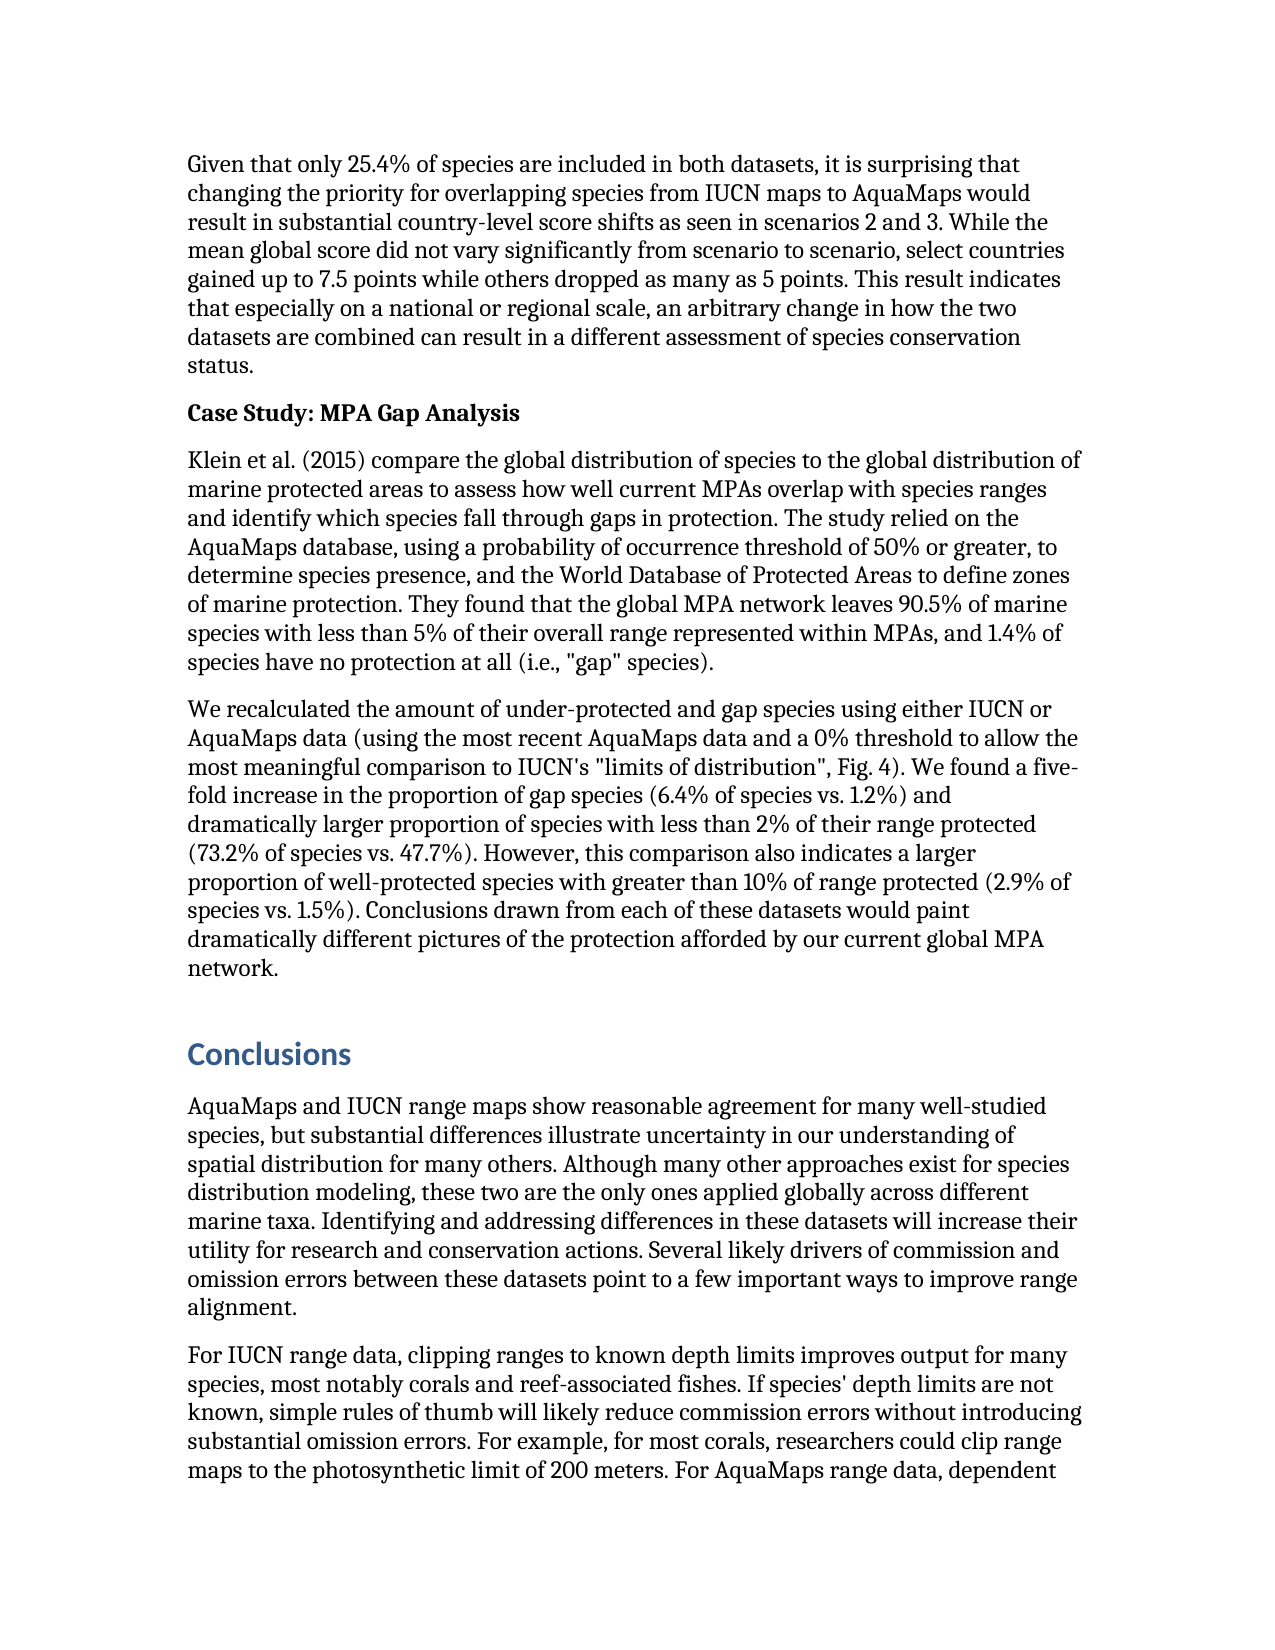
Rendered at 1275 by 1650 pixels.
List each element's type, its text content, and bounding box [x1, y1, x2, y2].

text AquaMaps and IUCN range maps show reasonable agreement for many well-studied species, but substantial differences illustrate uncertainty in our understanding of spatial distribution for many others. Although many other approaches exist for species distribution modeling, these two are the only ones applied globally across different marine taxa. Identifying and addressing differences in these datasets will increase their utility for research and conservation actions. Several likely drivers of commission and omission errors between these datasets point to a few important ways to improve range alignment. [187, 1092, 1087, 1322]
subtitle Conclusions [187, 1032, 1087, 1073]
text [187, 1341, 1087, 1484]
text Klein et al. (2015) compare the global distribution of species to the global distribution of marine protected areas to assess how well current MPAs overlap with species ranges and identify which species fall through gaps in protection. The study relied on the AquaMaps database, using a probability of occurrence threshold of 50% or greater, to determine species presence, and the World Database of Protected Areas to define zones of marine protection. They found that the global MPA network leaves 90.5% of marine species with less than 5% of their overall range represented within MPAs, and 1.4% of species have no protection at all (i.e., "gap" species). [187, 446, 1087, 676]
text Given that only 25.4% of species are included in both datasets, it is surprising that changing the priority for overlapping species from IUCN maps to AquaMaps would result in substantial country-level score shifts as seen in scenarios 2 and 3. While the mean global score did not vary significantly from scenario to scenario, select countries gained up to 7.5 points while others dropped as many as 5 points. This result indicates that especially on a national or regional scale, an arbitrary change in how the two datasets are combined can result in a different assessment of species conservation status. [187, 150, 1087, 380]
text Case Study: MPA Gap Analysis [187, 399, 1087, 427]
text We recalculated the amount of under-protected and gap species using either IUCN or AquaMaps data (using the most recent AquaMaps data and a 0% threshold to allow the most meaningful comparison to IUCN's "limits of distribution", Fig. 4). We found a five-fold increase in the proportion of gap species (6.4% of species vs. 1.2%) and dramatically larger proportion of species with less than 2% of their range protected (73.2% of species vs. 47.7%). However, this comparison also indicates a larger proportion of well-protected species with greater than 10% of range protected (2.9% of species vs. 1.5%). Conclusions drawn from each of these datasets would paint dramatically different pictures of the protection afforded by our current global MPA network. [187, 695, 1087, 982]
